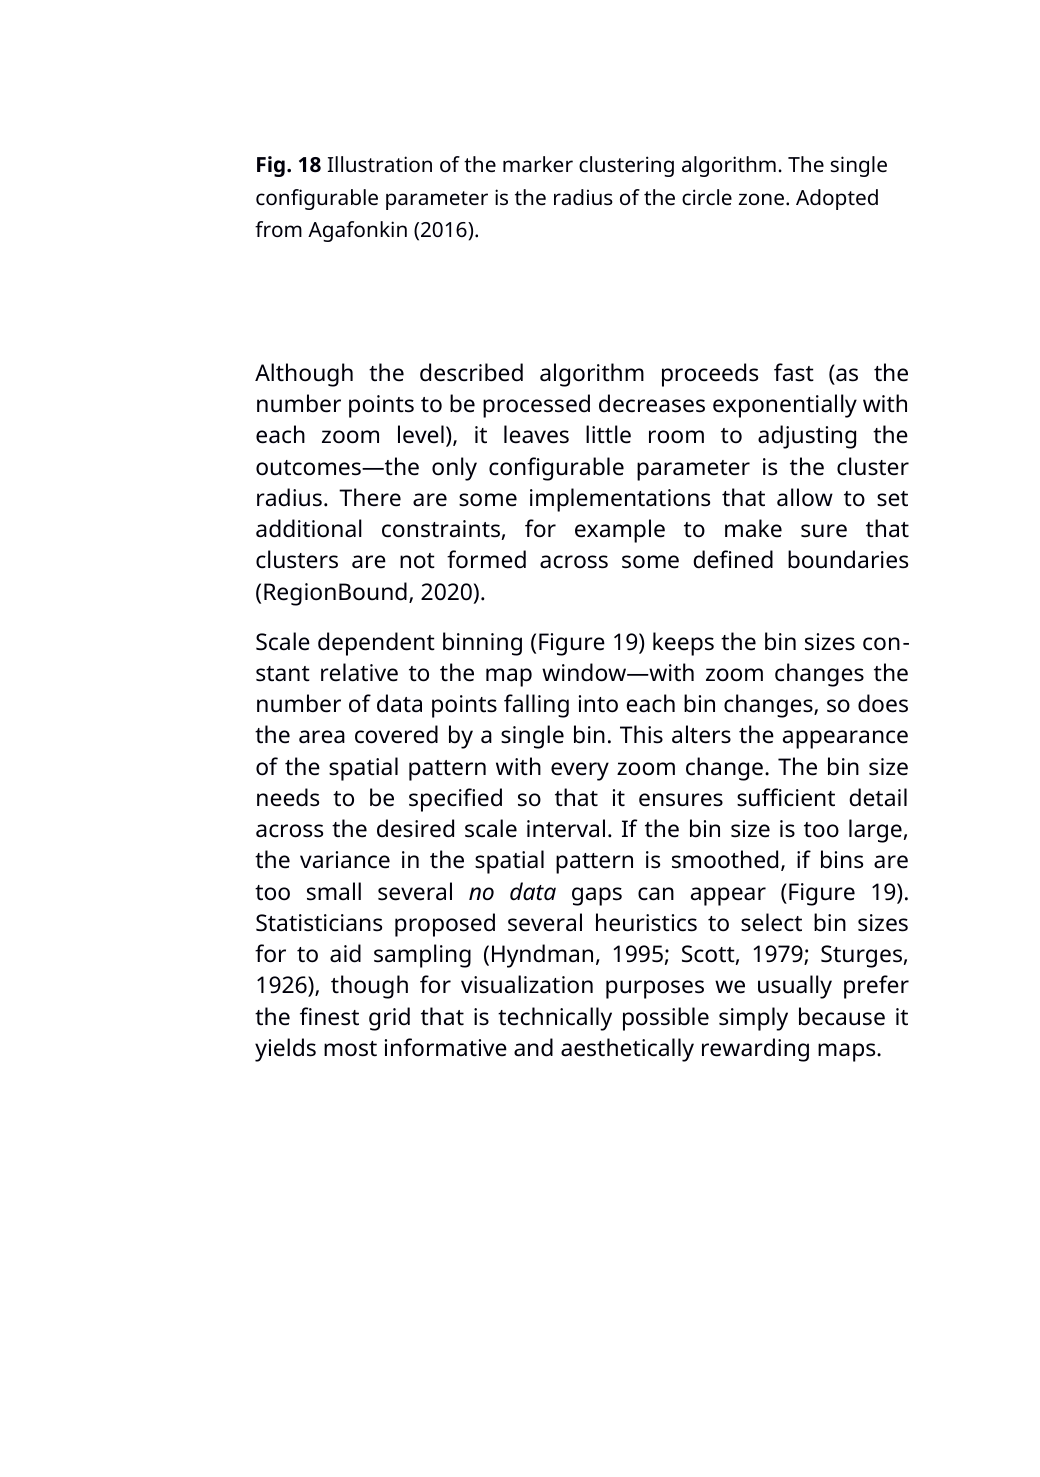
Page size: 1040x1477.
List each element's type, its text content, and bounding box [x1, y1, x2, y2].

text Fig. 18 Illustration of the marker clustering algorithm. The single configurable parameter is the radius of the circle zone. Adopted from Agafonkin (2016). [255, 150, 910, 244]
text Although the described algorithm proceeds fast (as the number points to be processed decreases exponentially with each zoom level), it leaves little room to adjusting the outcomes—the only configurable parameter is the cluster radius. There are some implementations that allow to set additional constraints, for example to make sure that clusters are not formed across some defined boundaries (RegionBound, 2020). [255, 357, 910, 607]
text Scale dependent binning (Figure 19) keeps the bin sizes constant relative to the map window—with zoom changes the number of data points falling into each bin changes, so does the area covered by a single bin. This alters the appearance of the spatial pattern with every zoom change. The bin size needs to be specified so that it ensures sufficient detail across the desired scale interval. If the bin size is too large, the variance in the spatial pattern is smoothed, if bins are too small several no data gaps can appear (Figure 19). Statisticians proposed several heuristics to select bin sizes for to aid sampling (Hyndman, 1995; Scott, 1979; Sturges, 1926), though for visualization purposes we usually prefer the finest grid that is technically possible simply because it yields most informative and aesthetically rewarding maps. [255, 626, 910, 1063]
